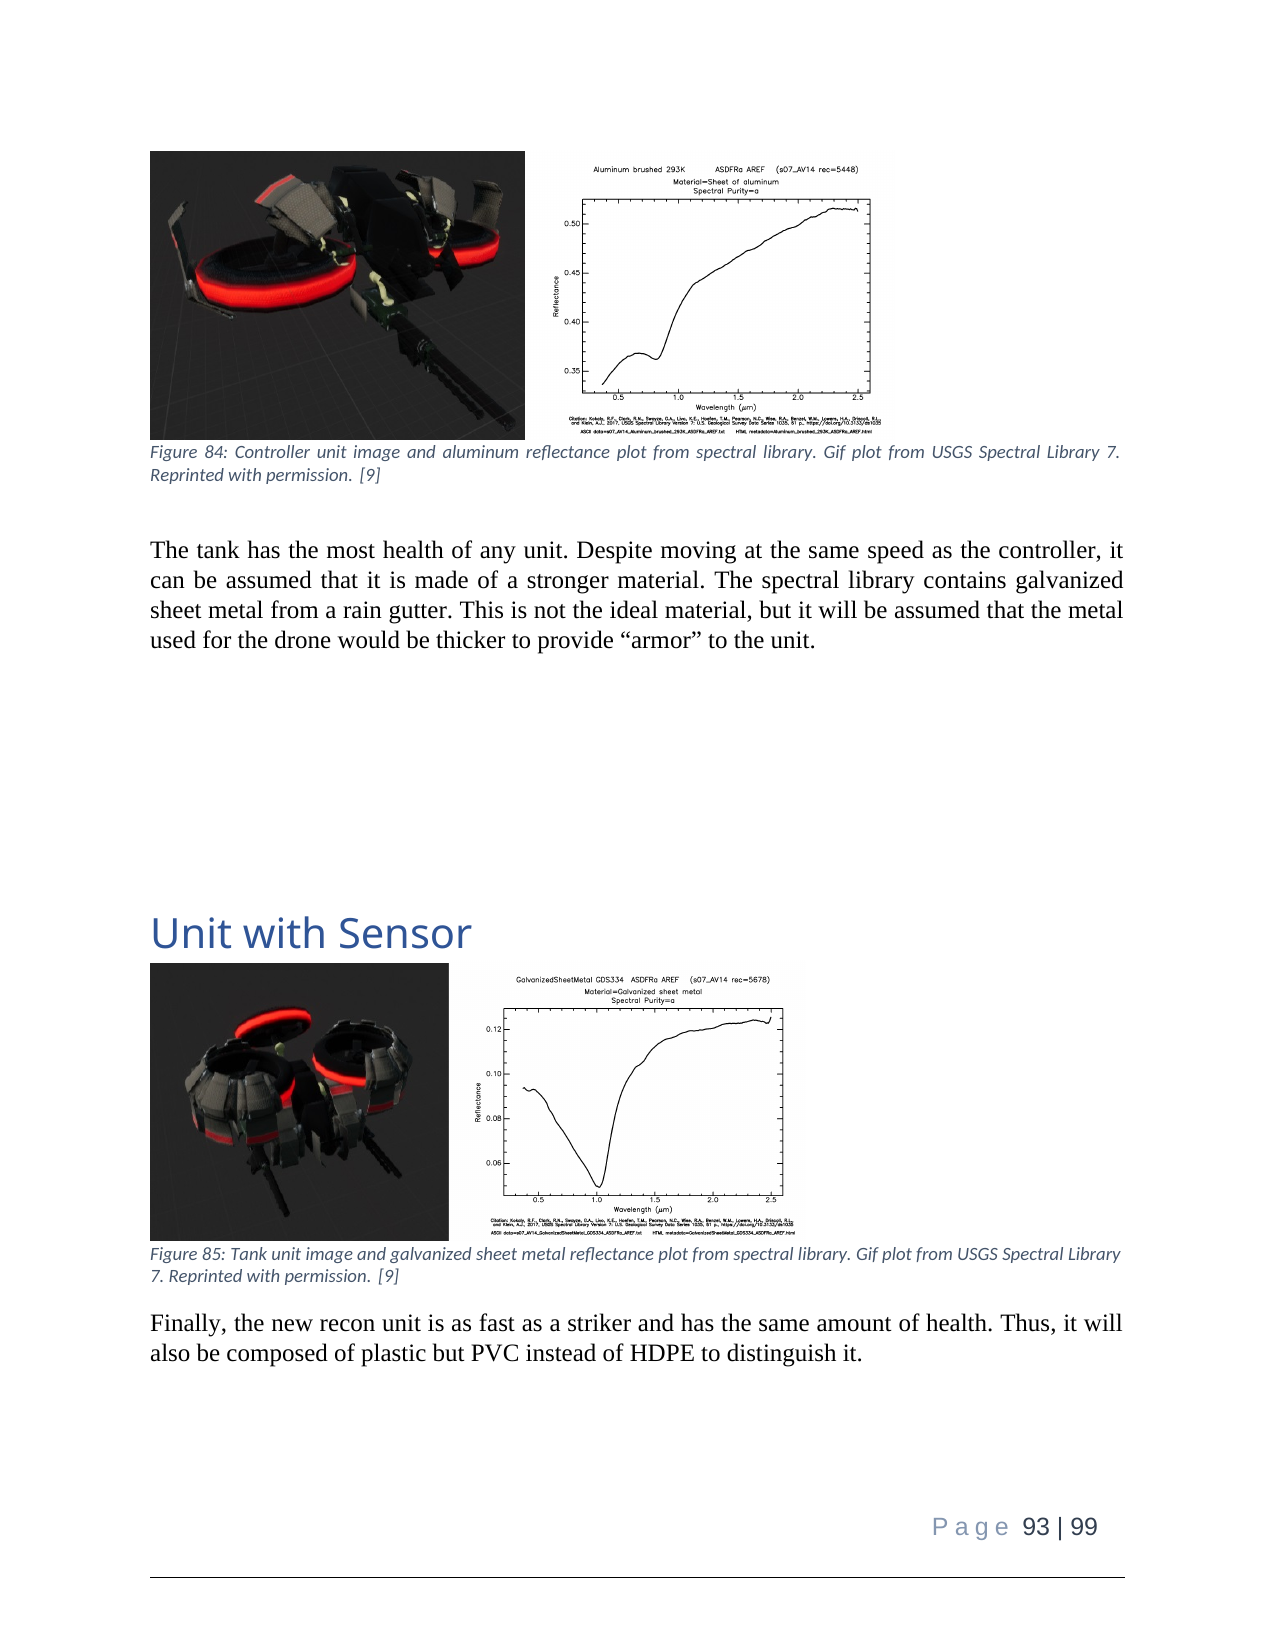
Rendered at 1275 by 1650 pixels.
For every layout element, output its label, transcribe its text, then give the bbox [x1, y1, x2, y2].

picture [150, 960, 807, 1241]
picture [150, 150, 895, 440]
text Figure 85: Tank unit image and galvanized sheet metal reflectance plot from spectral library. Gif plot from USGS Spectral Library 7. Reprinted with permission. [9] [150, 1242, 1125, 1287]
text Finally, the new recon unit is as fast as a striker and has the same amount of health. Thus, it will also be composed of plastic but PVC instead of HDPE to distinguish it. [150, 1308, 1125, 1367]
text Figure 84: Controller unit image and aluminum reflectance plot from spectral library. Gif plot from USGS Spectral Library 7. Reprinted with permission. [9] [150, 441, 1125, 486]
text The tank has the most health of any unit. Despite moving at the same speed as the controller, it can be assumed that it is made of a stronger material. The spectral library contains galvanized sheet metal from a rain gutter. This is not the ideal material, but it will be assumed that the metal used for the drone would be thicker to provide “armor” to the unit. [150, 535, 1125, 654]
text Unit with Sensor [150, 904, 1125, 961]
